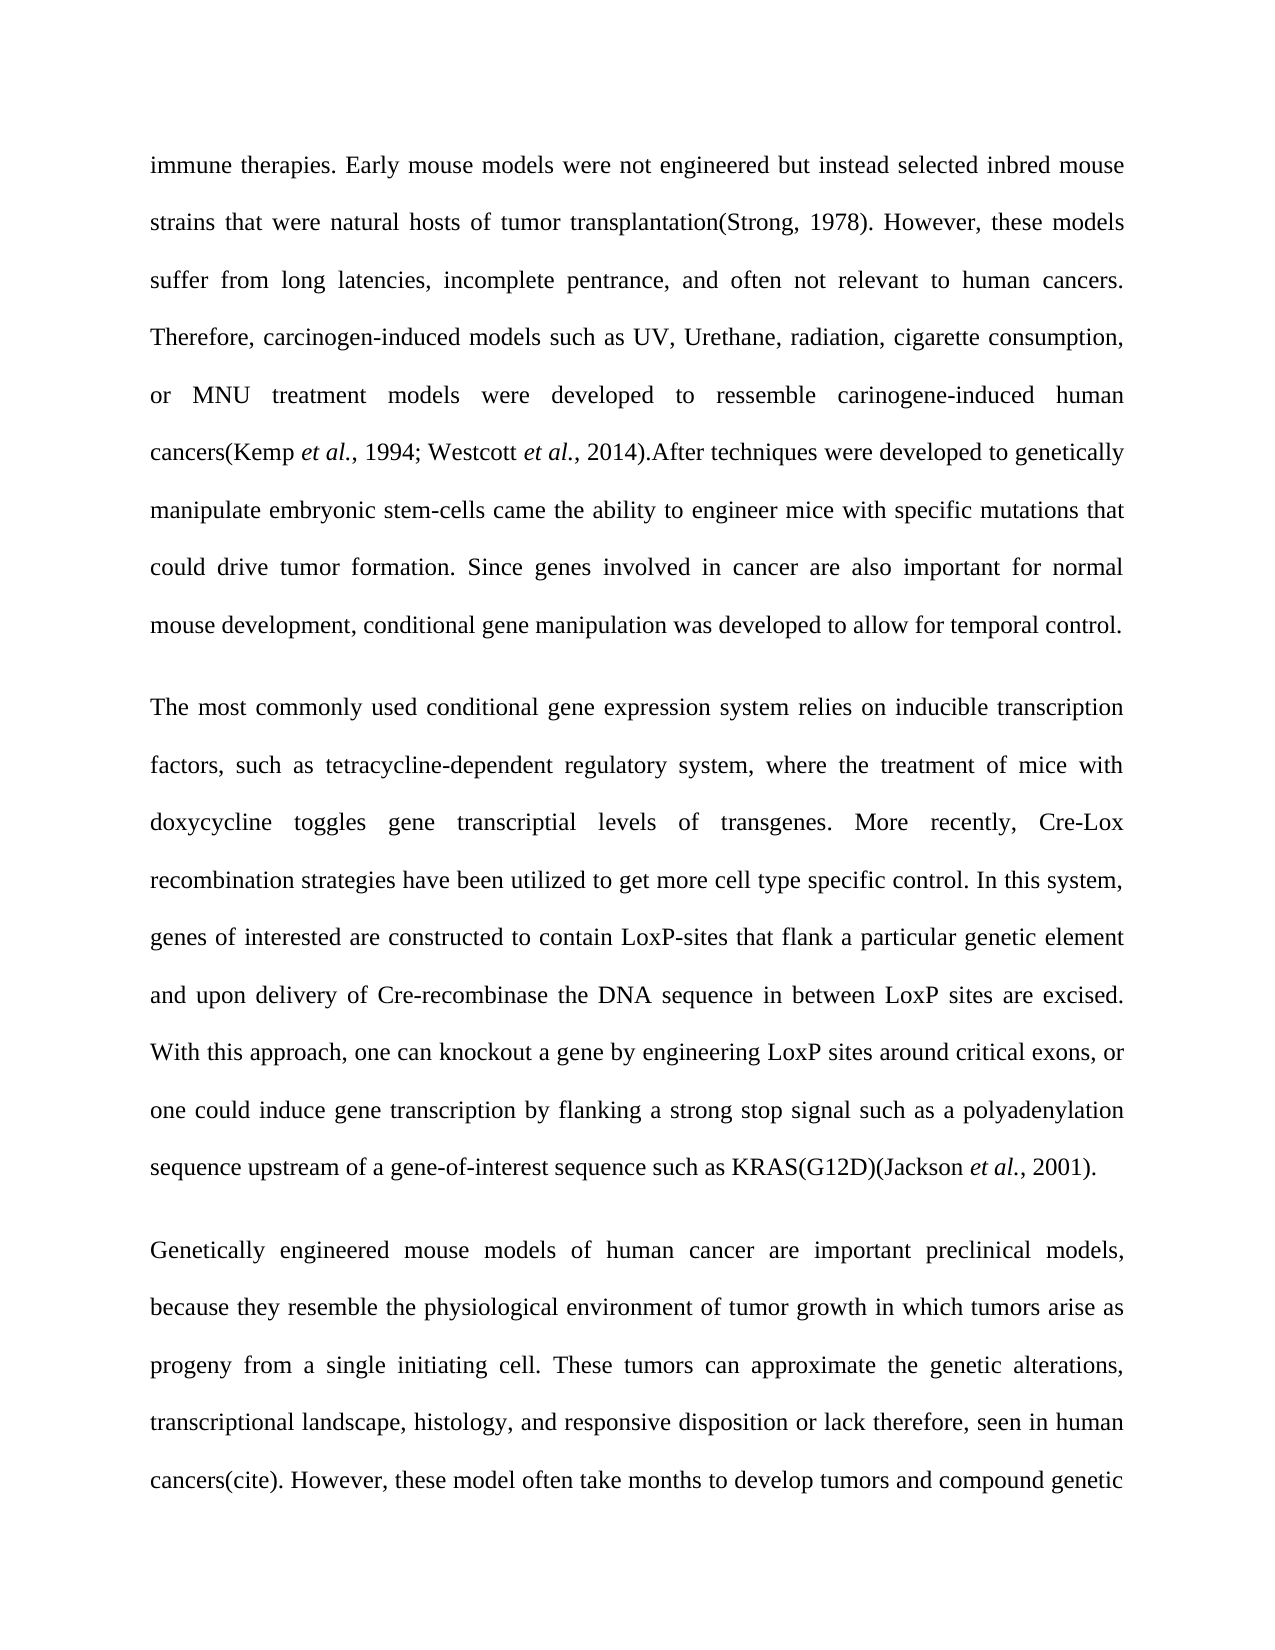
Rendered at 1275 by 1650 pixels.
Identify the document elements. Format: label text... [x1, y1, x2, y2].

text The most commonly used conditional gene expression system relies on inducible transcription factors, such as tetracycline-dependent regulatory system, where the treatment of mice with doxycycline toggles gene transcriptial levels of transgenes. More recently, Cre-Lox recombination strategies have been utilized to get more cell type specific control. In this system, genes of interested are constructed to contain LoxP-sites that flank a particular genetic element and upon delivery of Cre-recombinase the DNA sequence in between LoxP sites are excised. With this approach, one can knockout a gene by engineering LoxP sites around critical exons, or one could induce gene transcription by flanking a strong stop signal such as a polyadenylation sequence upstream of a gene-of-interest sequence such as KRAS(G12D)(Jackson et al., 2001). [150, 692, 1125, 1181]
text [150, 1235, 1125, 1494]
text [150, 150, 1125, 639]
